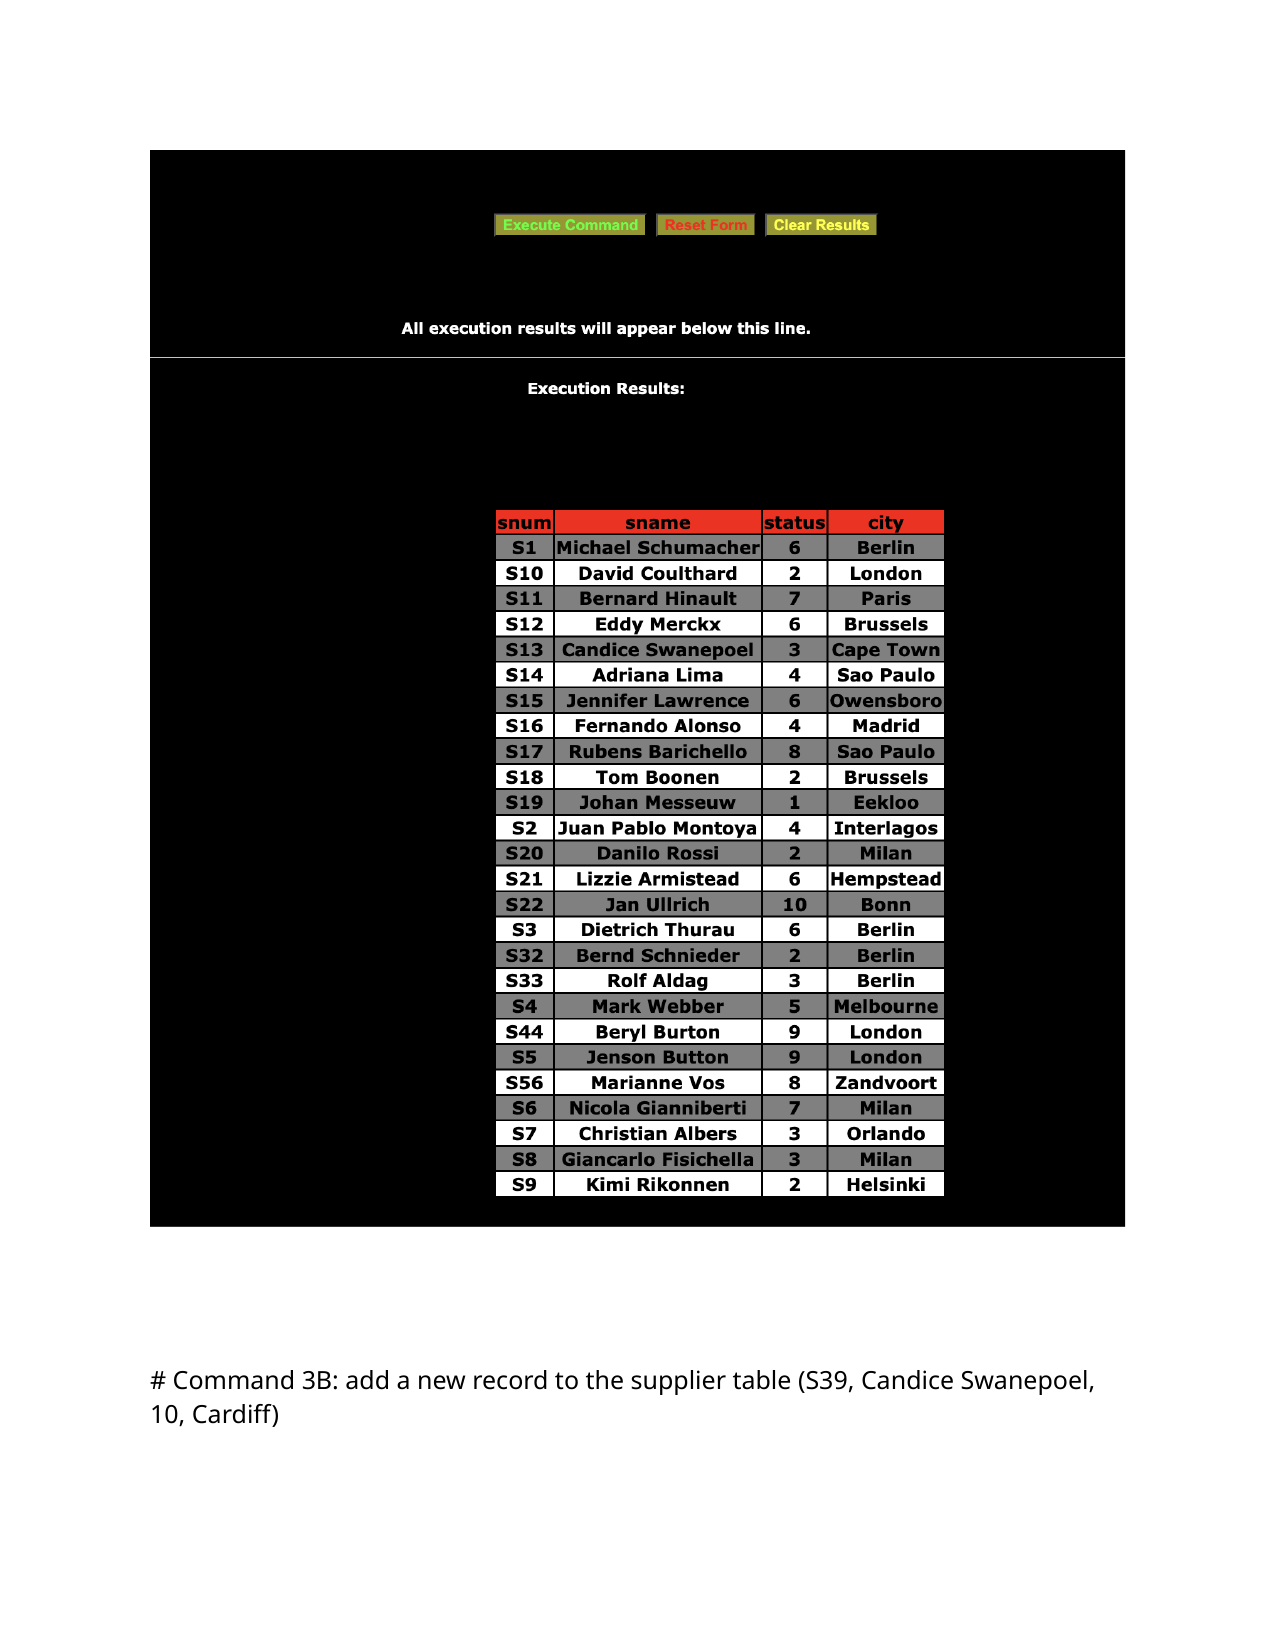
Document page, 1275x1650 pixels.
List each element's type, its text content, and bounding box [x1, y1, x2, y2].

picture [150, 150, 1125, 1227]
text # Command 3B: add a new record to the supplier table (S39, Candice Swanepoel, 10, Cardiff) [150, 1363, 1125, 1431]
